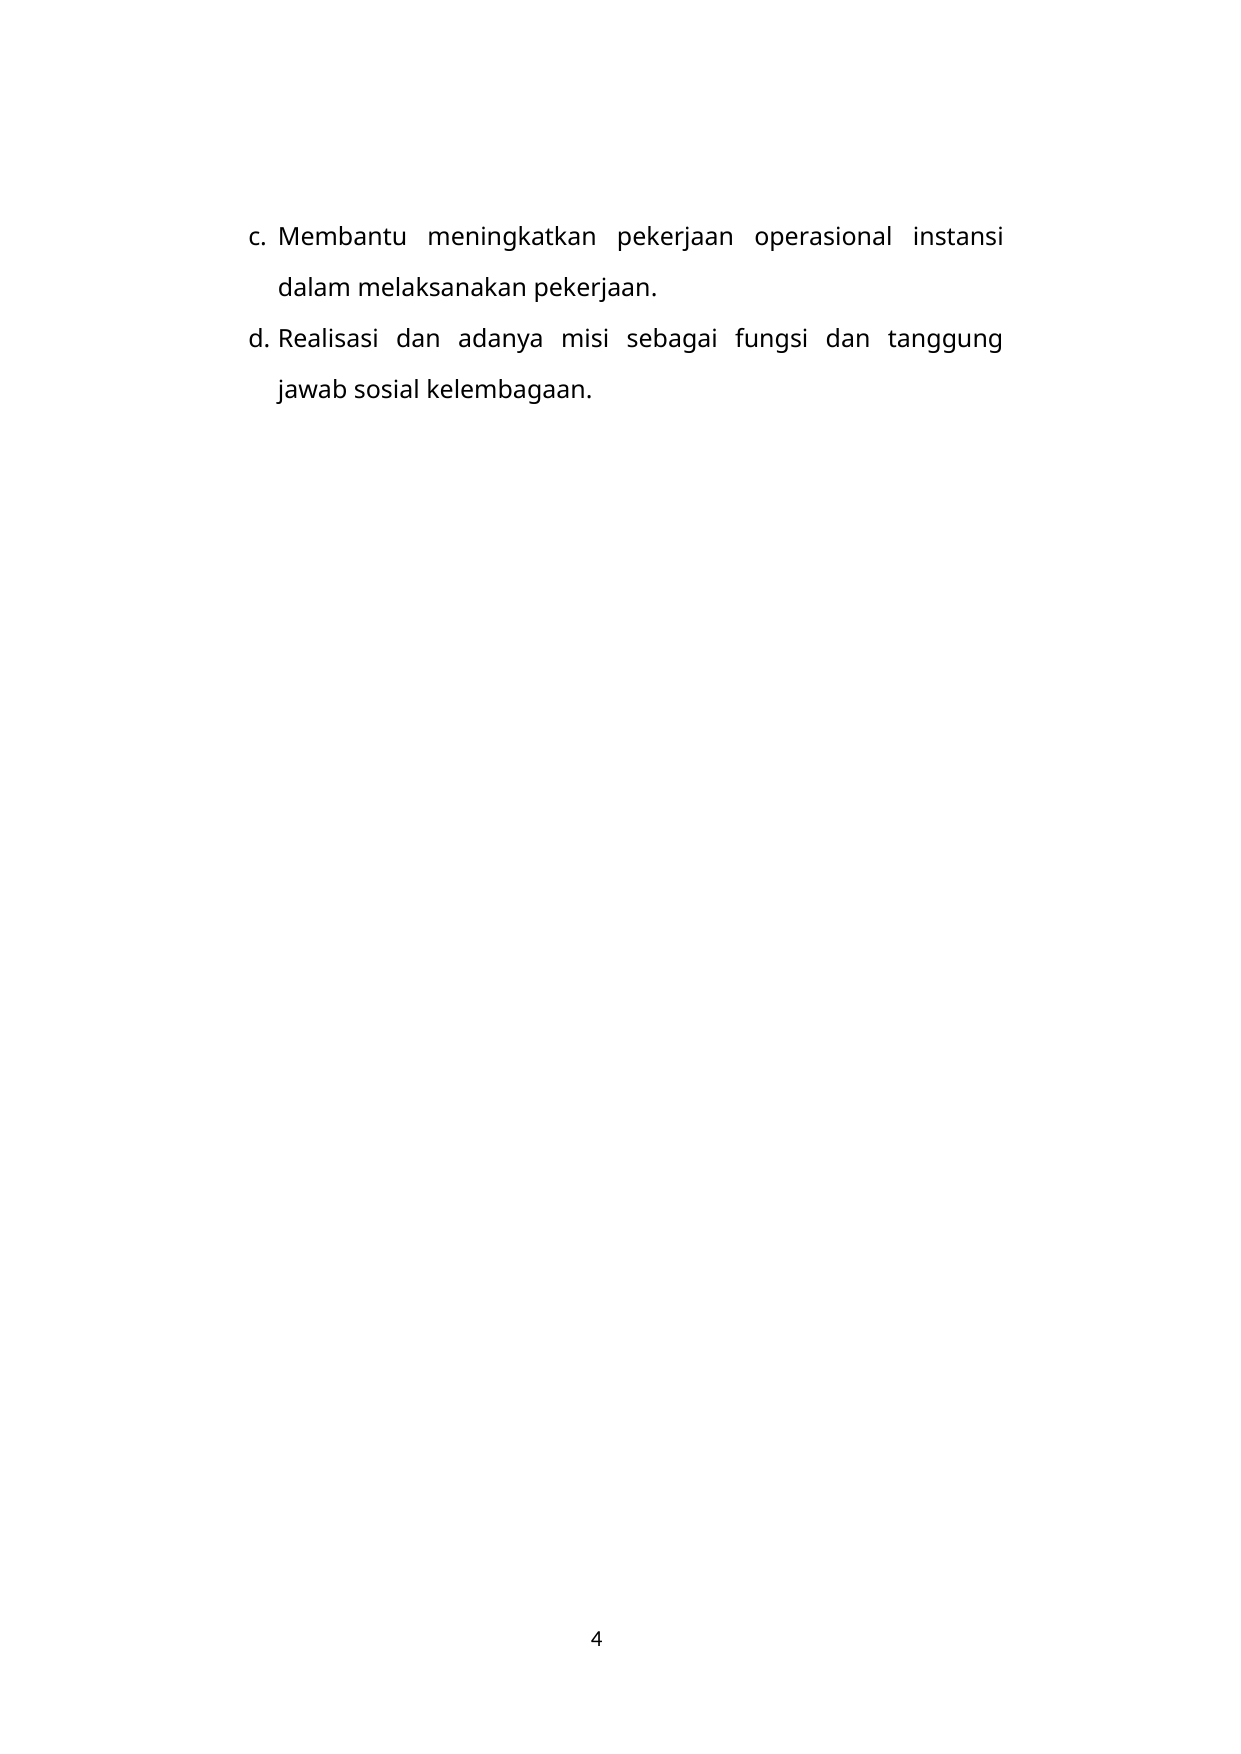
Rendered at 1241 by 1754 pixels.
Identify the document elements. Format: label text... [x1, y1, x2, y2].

list Membantu meningkatkan pekerjaan operasional instansi dalam melaksanakan pekerjaan. [248, 218, 1004, 304]
list Realisasi dan adanya misi sebagai fungsi dan tanggung jawab sosial kelembagaan. [248, 321, 1004, 406]
